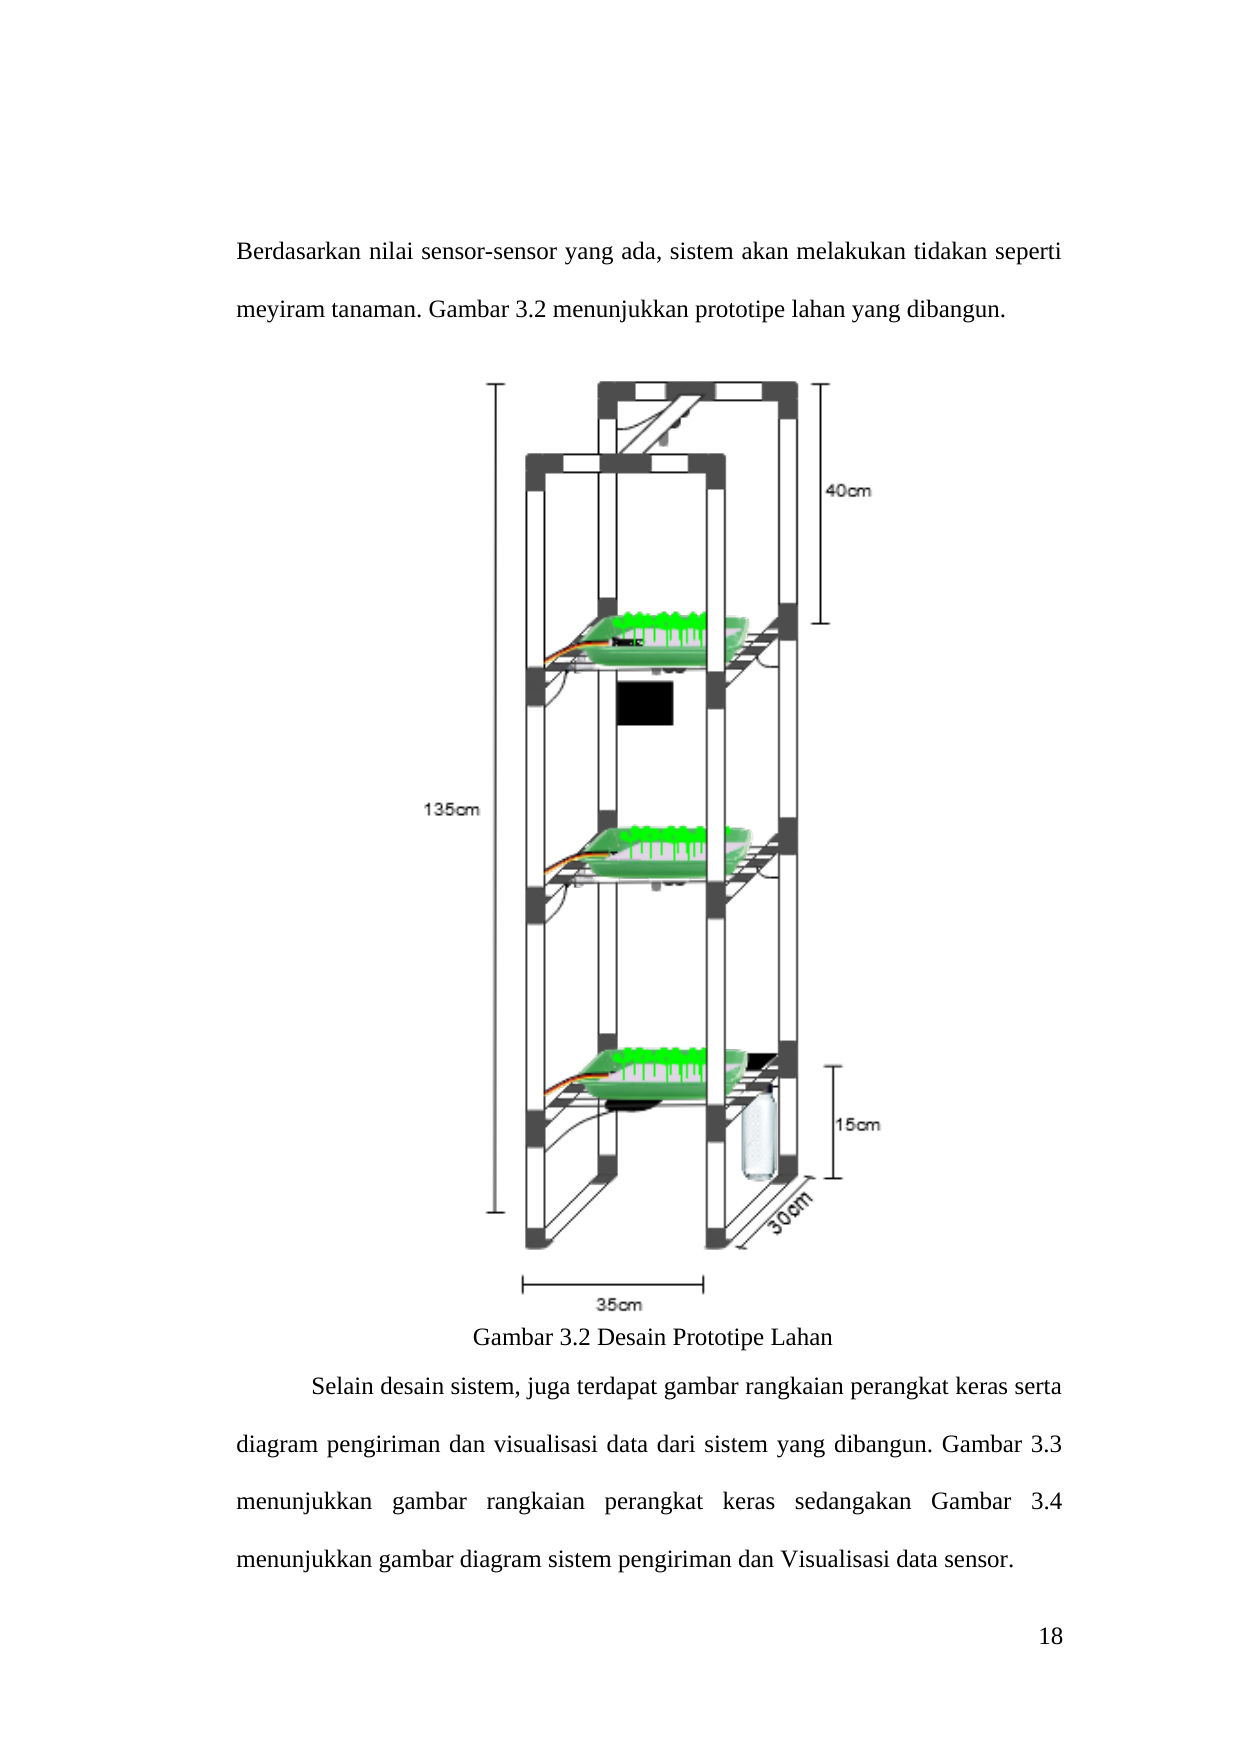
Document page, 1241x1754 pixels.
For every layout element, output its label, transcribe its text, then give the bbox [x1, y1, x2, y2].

picture [406, 372, 894, 1322]
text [236, 236, 1063, 322]
text Selain desain sistem, juga terdapat gambar rangkaian perangkat keras serta diagram pengiriman dan visualisasi data dari sistem yang dibangun. Gambar 3.3 menunjukkan gambar rangkaian perangkat keras sedangakan Gambar 3.4 menunjukkan gambar diagram sistem pengiriman dan Visualisasi data sensor. [236, 1371, 1063, 1573]
